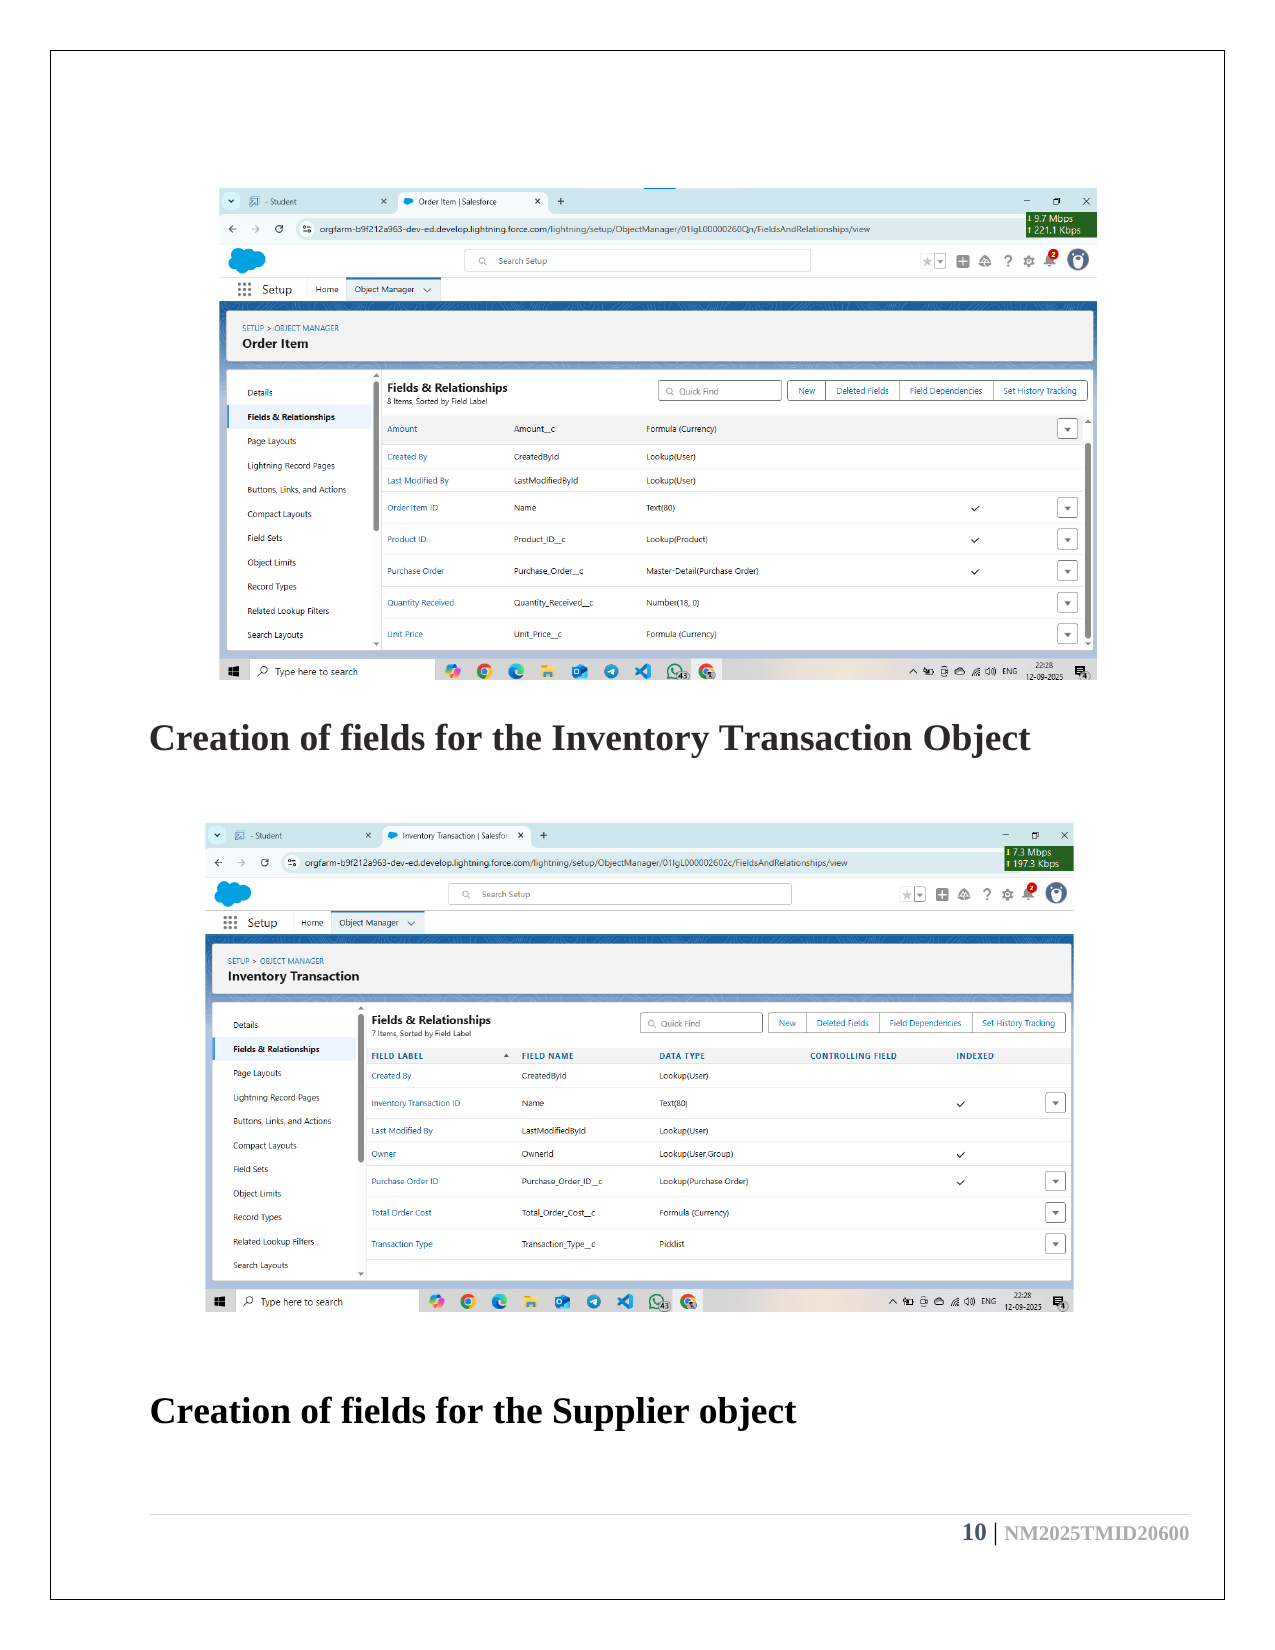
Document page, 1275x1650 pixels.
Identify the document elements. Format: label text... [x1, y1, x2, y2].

picture [218, 188, 1097, 680]
text Creation of fields for the Supplier object [149, 1388, 1188, 1432]
subtitle Creation of fields for the Inventory Transaction Object [148, 511, 1188, 758]
picture [205, 823, 1074, 1311]
